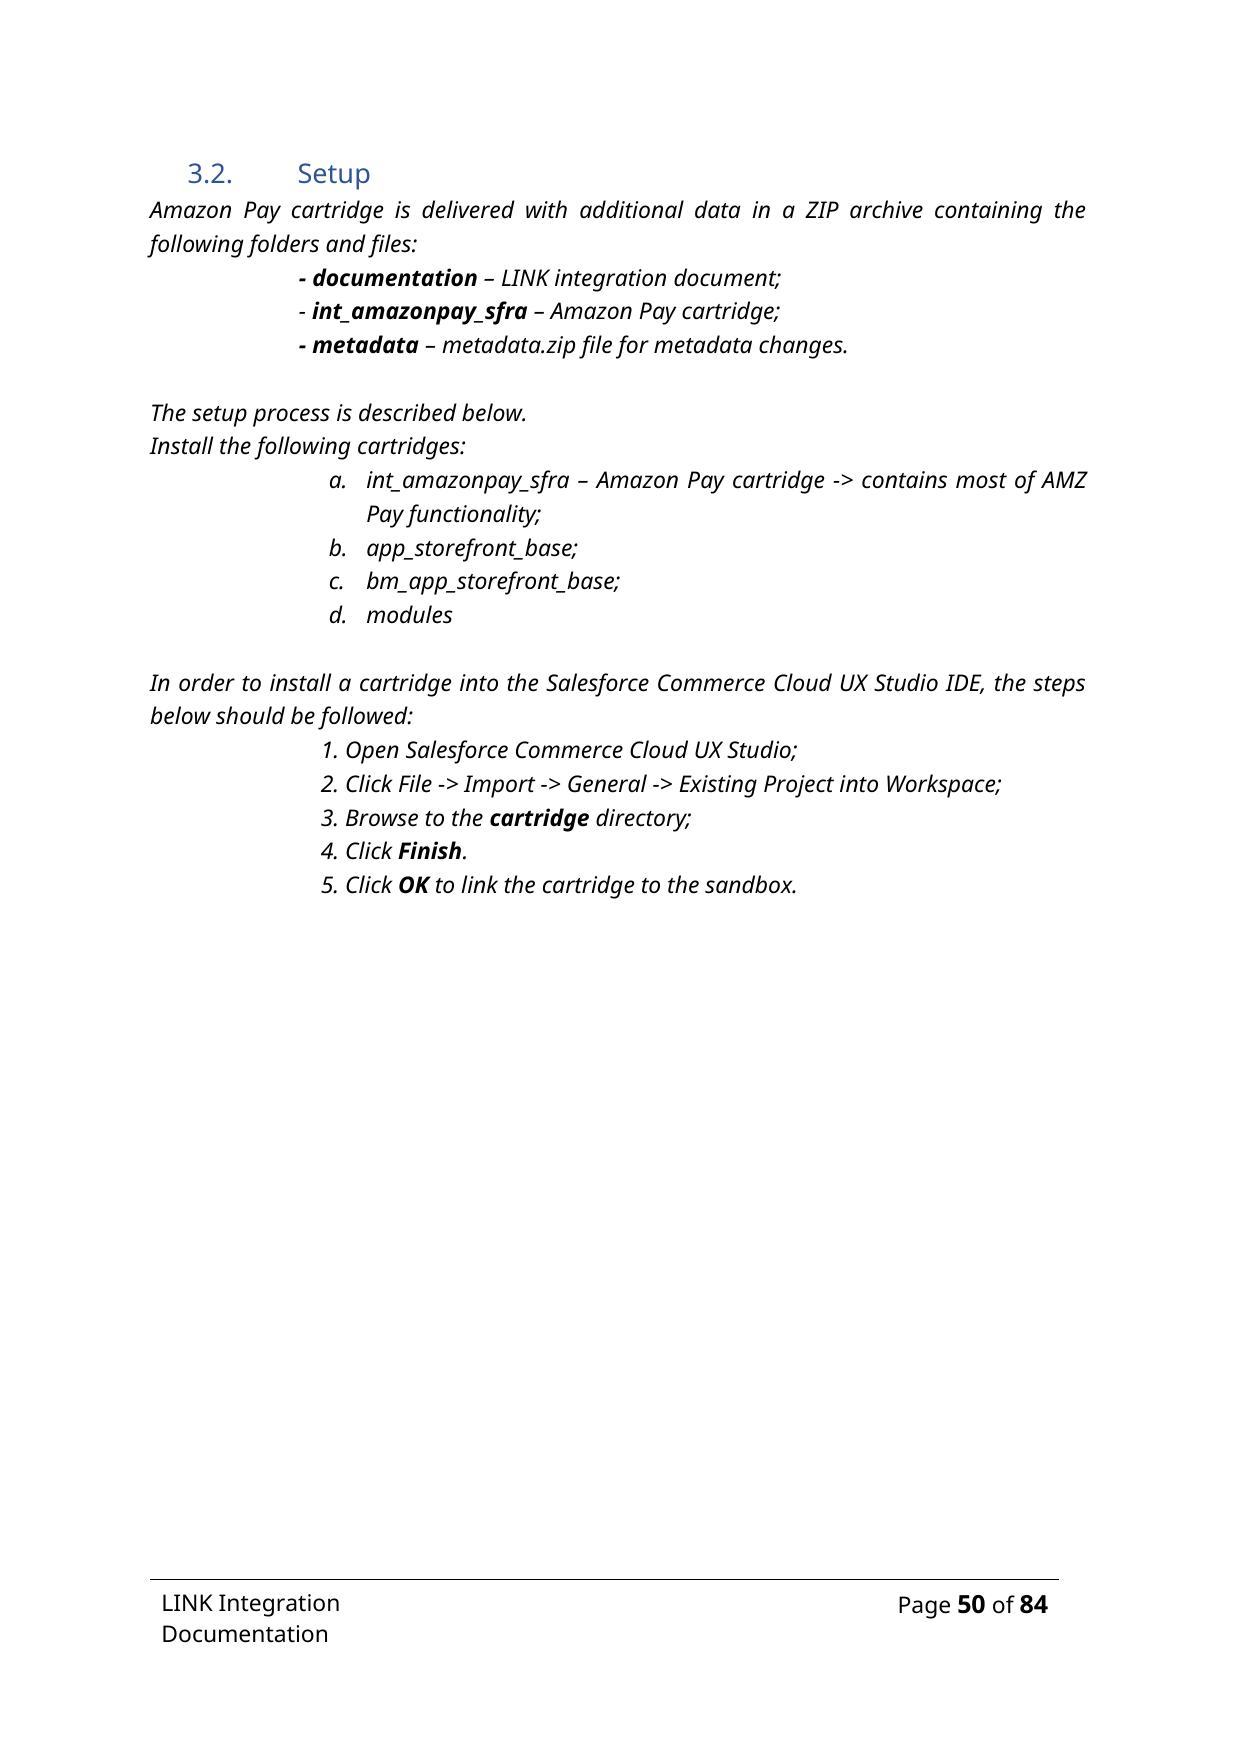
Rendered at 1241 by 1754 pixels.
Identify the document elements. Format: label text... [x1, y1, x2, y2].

text 1. Open Salesforce Commerce Cloud UX Studio; [321, 734, 1090, 765]
text In order to install a cartridge into the Salesforce Commerce Cloud UX Studio IDE, the steps below should be followed: [150, 666, 1090, 731]
text 2. Click File -> Import -> General -> Existing Project into Workspace; [321, 768, 1090, 799]
text 3. Browse to the cartridge directory; [321, 801, 1090, 833]
subtitle Setup [187, 154, 1090, 191]
list modules [328, 599, 1090, 630]
text - documentation – LINK integration document; [299, 261, 1090, 293]
text - int_amazonpay_sfra – Amazon Pay cartridge; [299, 295, 1090, 326]
text 4. Click Finish. [321, 835, 1090, 866]
list int_amazonpay_sfra – Amazon Pay cartridge -> contains most of AMZ Pay functionality; [328, 464, 1090, 529]
text Install the following cartridges: [150, 430, 1090, 461]
text Amazon Pay cartridge is delivered with additional data in a ZIP archive containing the following folders and files: [150, 194, 1090, 259]
list app_storefront_base; [328, 531, 1090, 563]
text - metadata – metadata.zip file for metadata changes. [299, 329, 1090, 360]
text The setup process is described below. [150, 396, 1090, 428]
list bm_app_storefront_base; [328, 565, 1090, 596]
text 5. Click OK to link the cartridge to the sandbox. [321, 869, 1090, 900]
